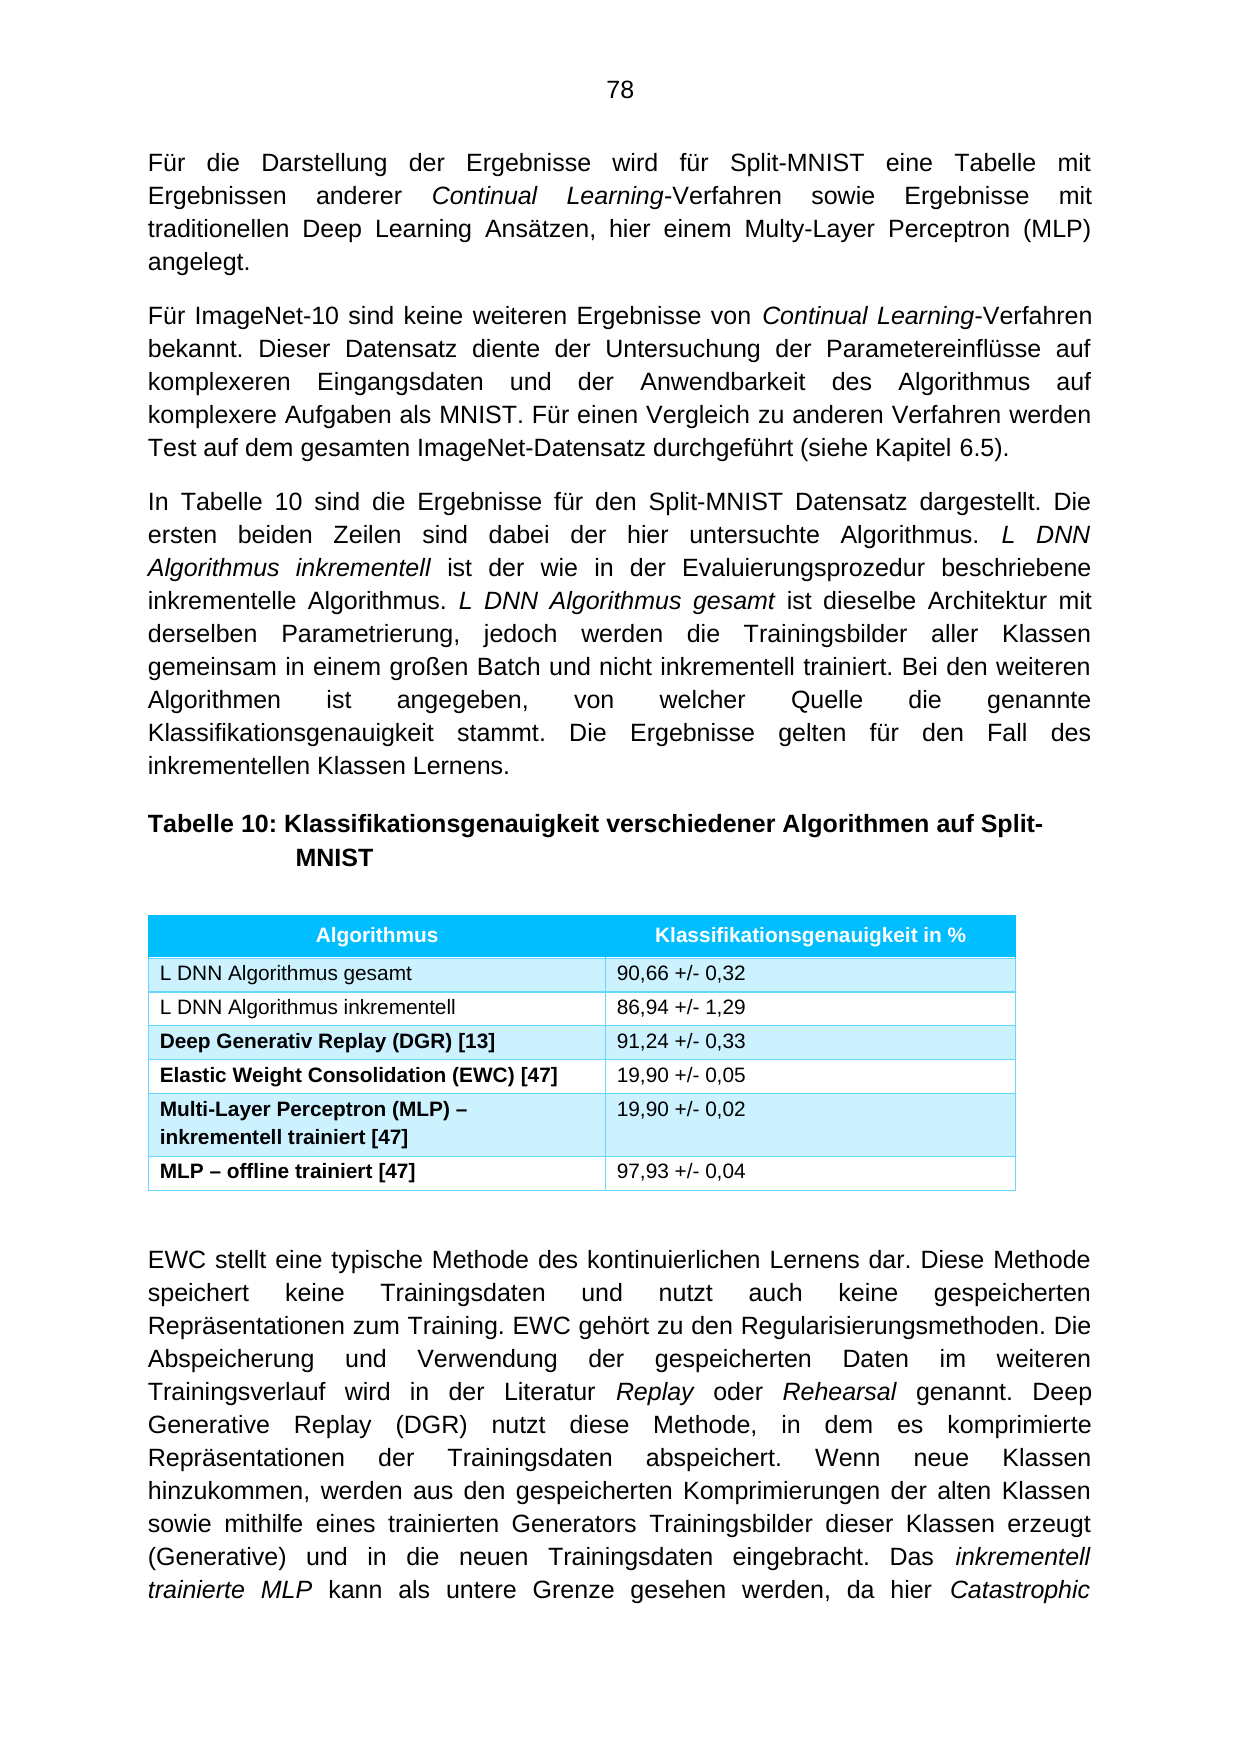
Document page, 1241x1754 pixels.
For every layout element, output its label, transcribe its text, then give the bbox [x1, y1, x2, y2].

table_cell 97,93 +/- 0,04 [606, 1157, 1015, 1190]
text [148, 1245, 1092, 1604]
text Für die Darstellung der Ergebnisse wird für Split-MNIST eine Tabelle mit Ergebnissen anderer Continual Learning-Verfahren sowie Ergebnisse mit traditionellen Deep Learning Ansätzen, hier einem Multy-Layer Perceptron (MLP) angelegt. [148, 148, 1092, 276]
text Für ImageNet-10 sind keine weiteren Ergebnisse von Continual Learning-Verfahren bekannt. Dieser Datensatz diente der Untersuchung der Parametereinflüsse auf komplexeren Eingangsdaten und der Anwendbarkeit des Algorithmus auf komplexere Aufgaben als MNIST. Für einen Vergleich zu anderen Verfahren werden Test auf dem gesamten ImageNet-Datensatz durchgeführt (siehe Kapitel 6.5). [148, 301, 1092, 461]
table_cell 19,90 +/- 0,05 [606, 1060, 1015, 1093]
table_cell 90,66 +/- 0,32 [606, 959, 1015, 991]
table_cell MLP – offline trainiert [149, 1157, 605, 1190]
table_header Klassifikationsgenauigkeit in % [606, 916, 1015, 957]
table_cell L DNN Algorithmus inkrementell [149, 993, 605, 1025]
text In Tabelle 10 sind die Ergebnisse für den Split-MNIST Datensatz dargestellt. Die ersten beiden Zeilen sind dabei der hier untersuchte Algorithmus. L DNN Algorithmus inkrementell ist der wie in der Evaluierungsprozedur beschriebene inkrementelle Algorithmus. L DNN Algorithmus gesamt ist dieselbe Architektur mit derselben Parametrierung, jedoch werden die Trainingsbilder aller Klassen gemeinsam in einem großen Batch und nicht inkrementell trainiert. Bei den weiteren Algorithmen ist angegeben, von welcher Quelle die genannte Klassifikationsgenauigkeit stammt. Die Ergebnisse gelten für den Fall des inkrementellen Klassen Lernens. [148, 487, 1092, 779]
table_cell 19,90 +/- 0,02 [606, 1094, 1015, 1156]
table_cell Multi-Layer Perceptron (MLP) – inkrementell trainiert [149, 1094, 605, 1156]
text Tabelle 10: Klassifikationsgenauigkeit verschiedener Algorithmen auf Split-MNIST [148, 809, 1092, 872]
table_header Algorithmus [149, 916, 605, 957]
table_cell 91,24 +/- 0,33 [606, 1026, 1015, 1059]
table_cell Elastic Weight Consolidation (EWC) [149, 1060, 605, 1093]
table_cell L DNN Algorithmus gesamt [149, 959, 605, 991]
table_cell 86,94 +/- 1,29 [606, 993, 1015, 1025]
table_cell Deep Generativ Replay (DGR) [149, 1026, 605, 1059]
